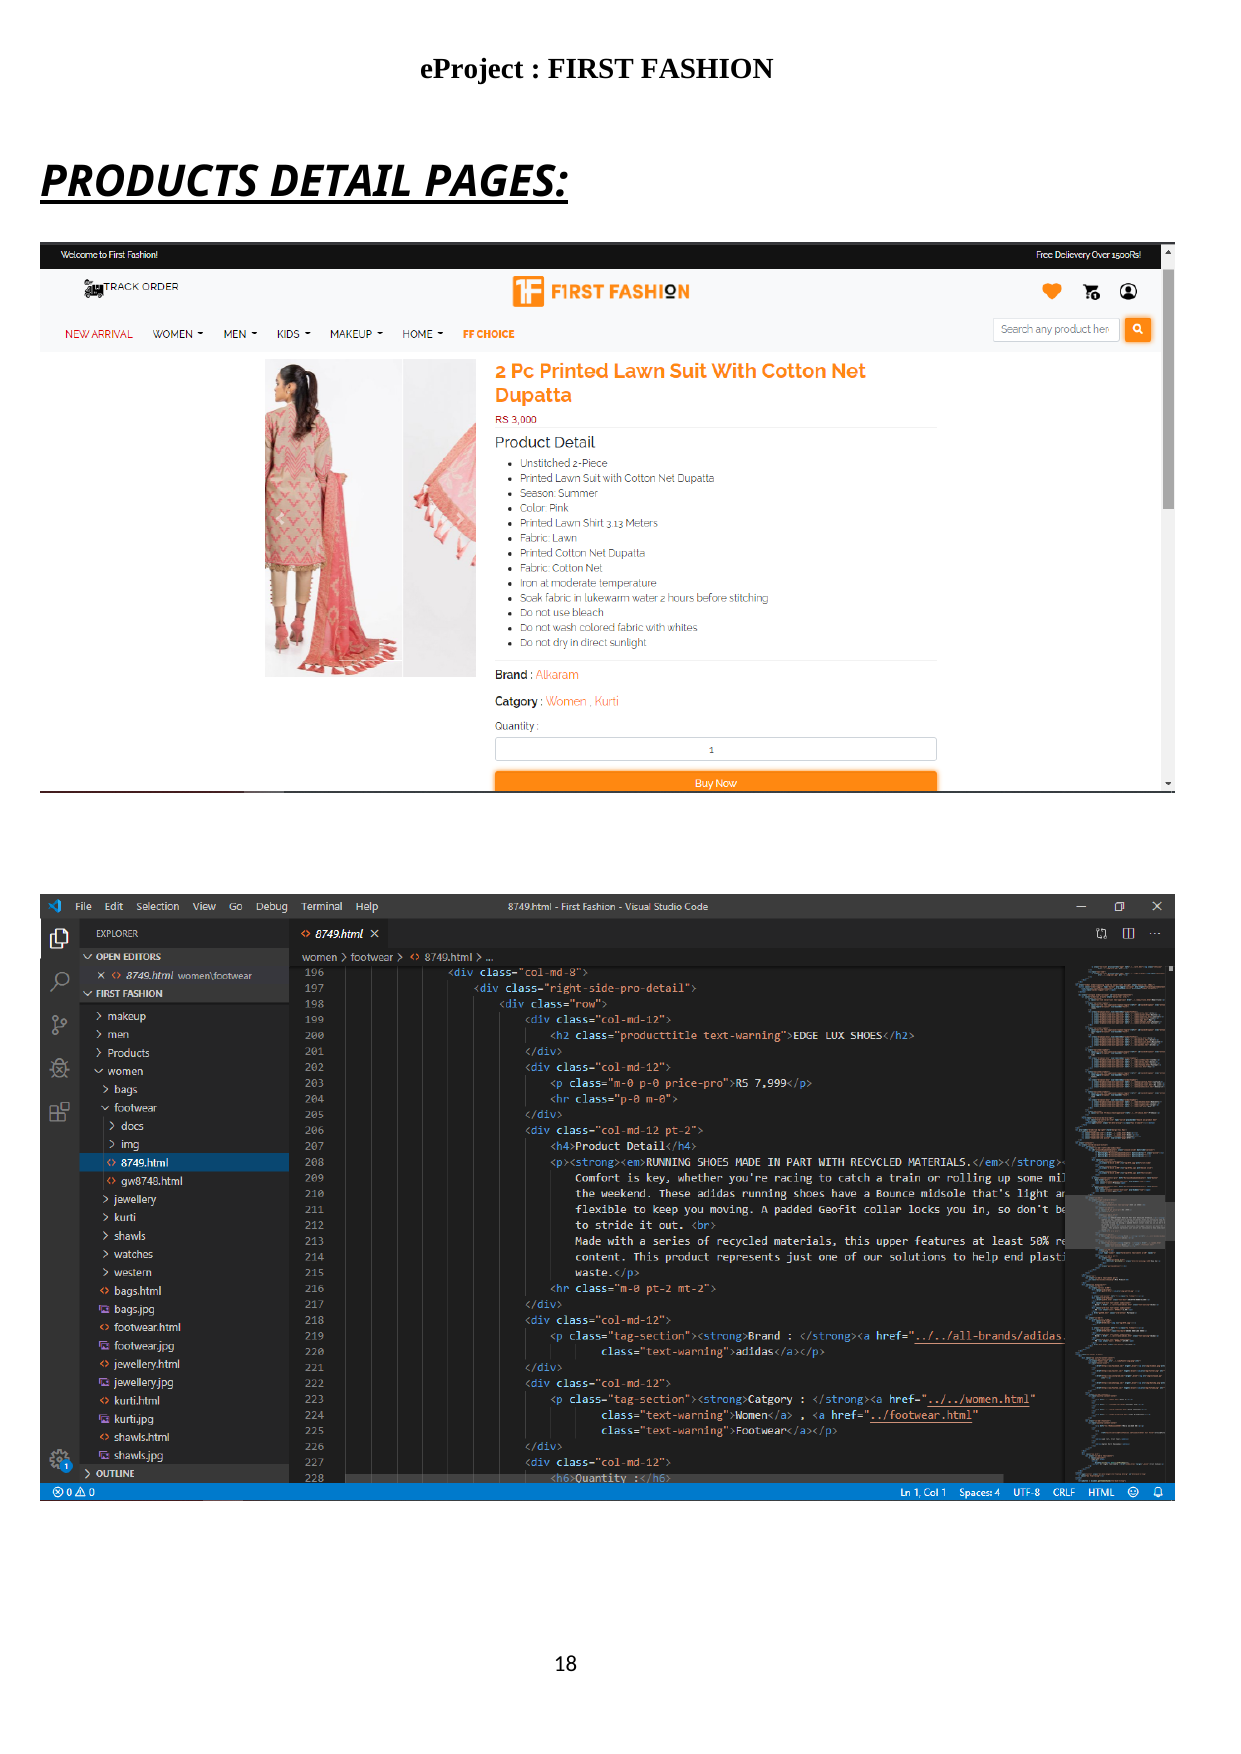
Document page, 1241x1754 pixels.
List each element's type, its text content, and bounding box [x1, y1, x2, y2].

picture [40, 242, 1175, 793]
text PRODUCTS DETAIL PAGES: [40, 150, 1172, 209]
picture [40, 894, 1175, 1501]
